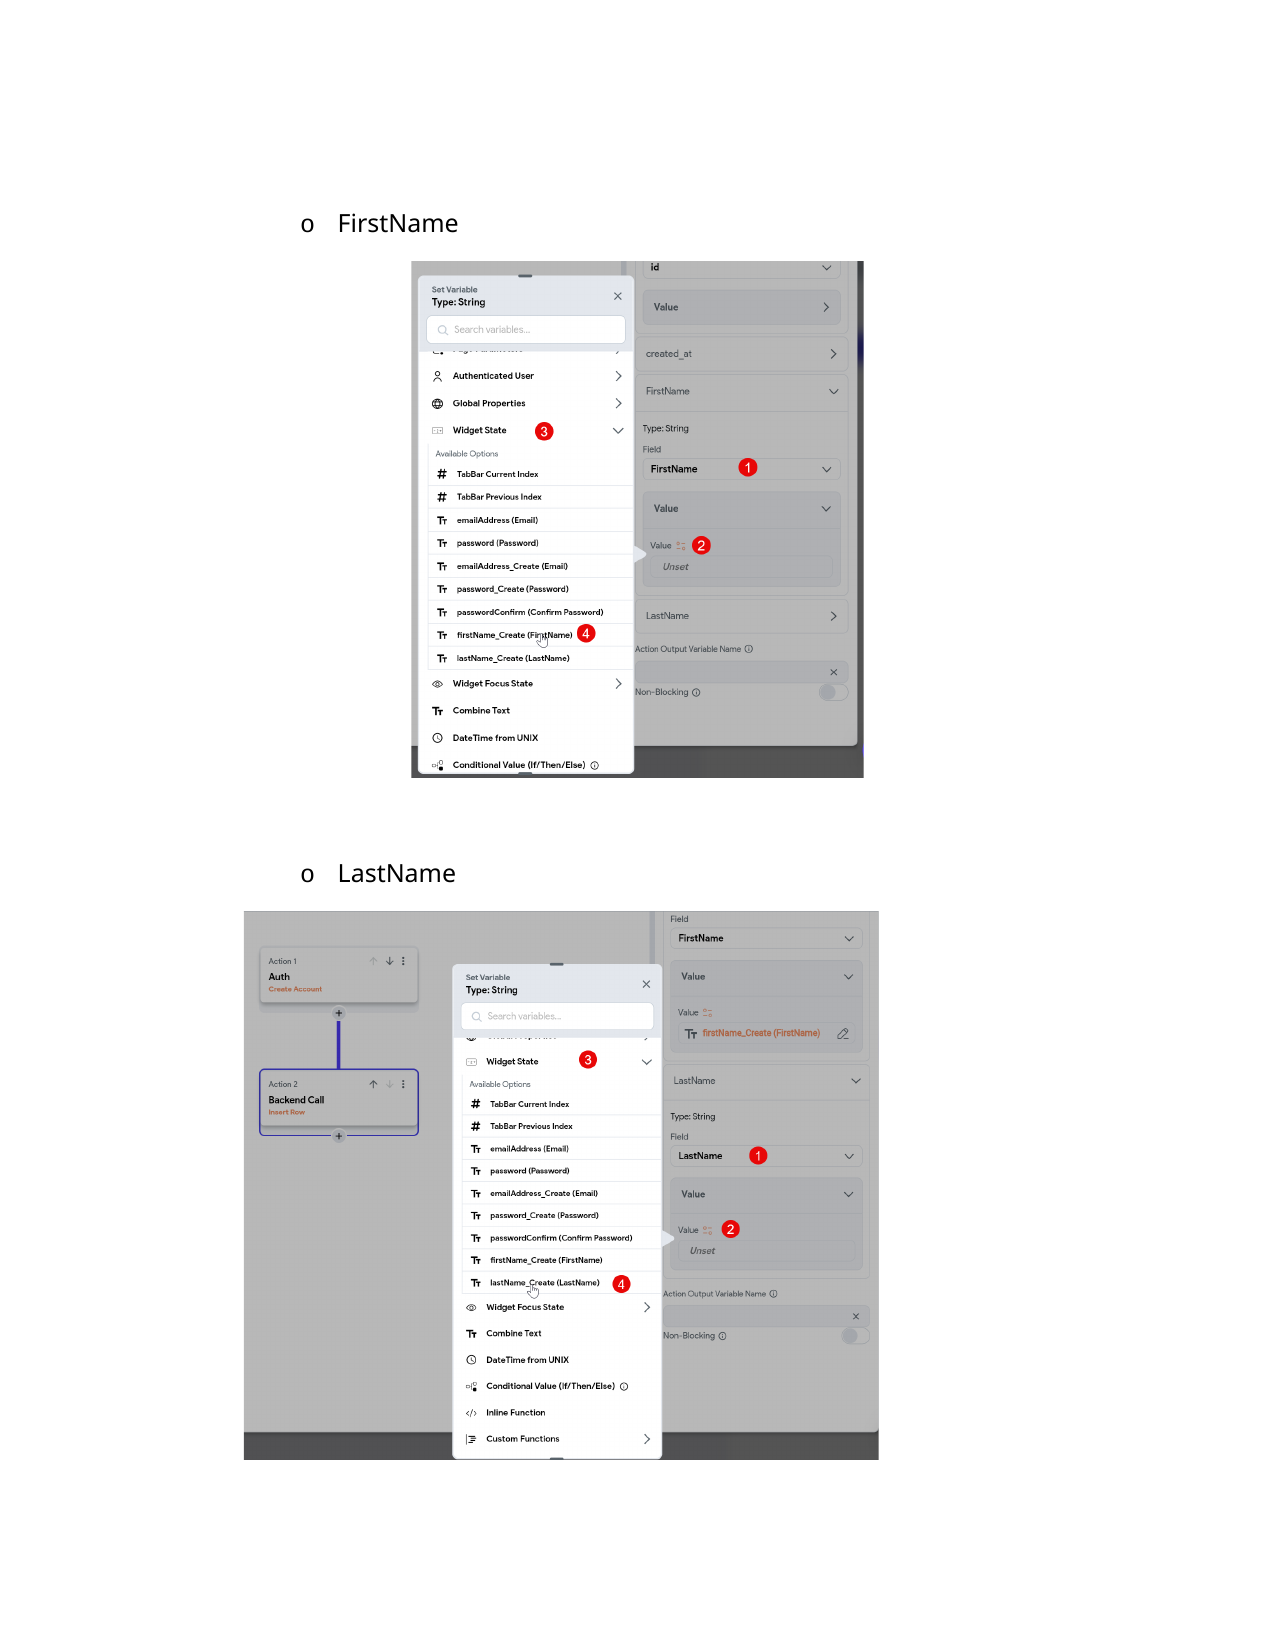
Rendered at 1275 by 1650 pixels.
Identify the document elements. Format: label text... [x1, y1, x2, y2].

list LastName [300, 856, 1125, 890]
list FirstName [300, 206, 1125, 240]
